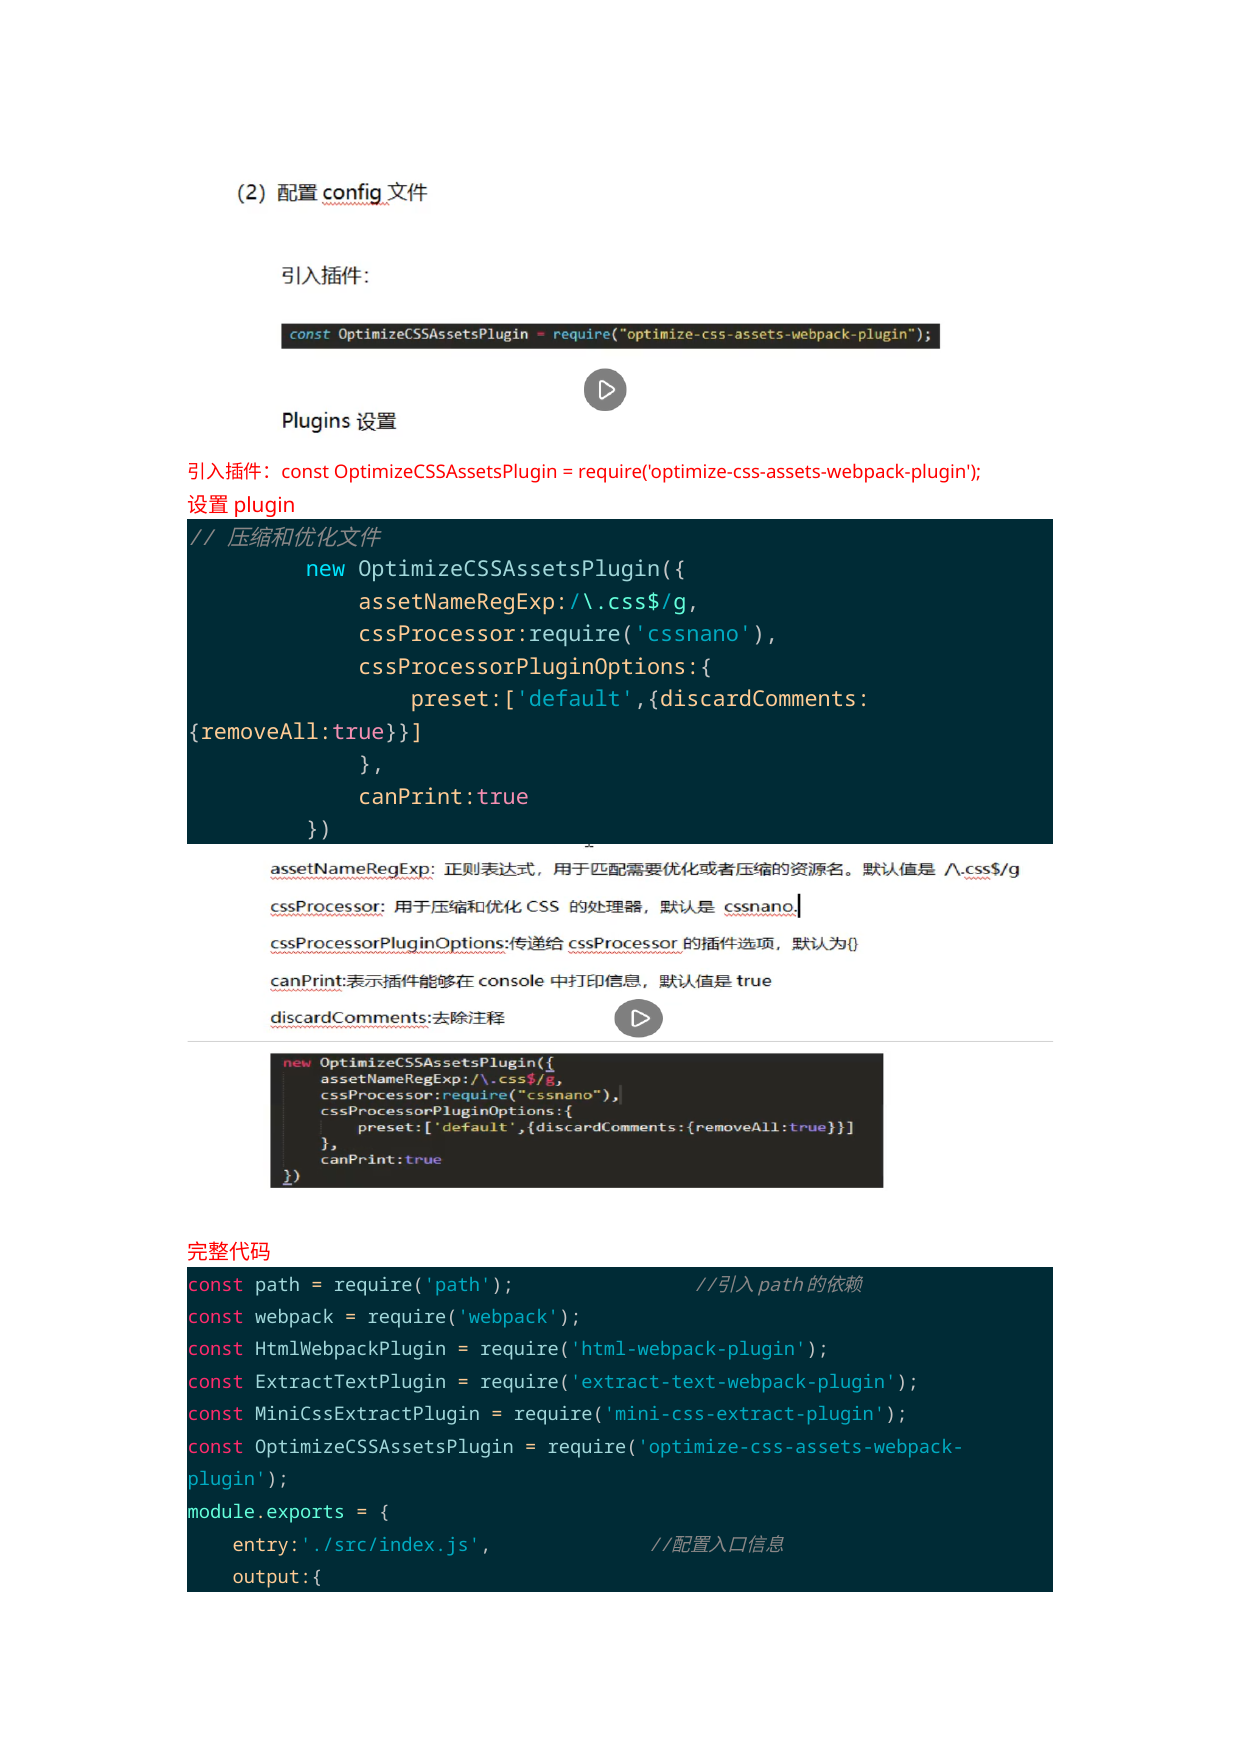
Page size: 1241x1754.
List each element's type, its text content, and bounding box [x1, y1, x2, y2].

text const HtmlWebpackPlugin = require('html-webpack-plugin'); [187, 1332, 1053, 1364]
text 引入插件：const OptimizeCSSAssetsPlugin = require('optimize-css-assets-webpack-plugin'); [187, 454, 1053, 487]
text new OptimizeCSSAssetsPlugin({ [187, 552, 1053, 584]
picture [187, 845, 1054, 1210]
text preset:['default',{discardComments:{removeAll:true}}] [187, 682, 1053, 747]
text const OptimizeCSSAssetsPlugin = require('optimize-css-assets-webpack-plugin'); [187, 1429, 1053, 1494]
text const path = require('path'); //引入path的依赖 [187, 1267, 1053, 1299]
text cssProcessorPluginOptions:{ [187, 649, 1053, 682]
text const ExtractTextPlugin = require('extract-text-webpack-plugin'); [187, 1364, 1053, 1397]
text module.exports = { [187, 1494, 1053, 1527]
text 完整代码 [187, 1234, 1053, 1267]
text output:{ [187, 1559, 1053, 1592]
text cssProcessor:require('cssnano'), [187, 617, 1053, 649]
text }, [187, 747, 1053, 779]
text const webpack = require('webpack'); [187, 1299, 1053, 1332]
text assetNameRegExp:/\.css$/g, [187, 584, 1053, 617]
text canPrint:true [187, 779, 1053, 812]
text entry:'./src/index.js', //配置入口信息 [187, 1527, 1053, 1559]
text }) [187, 812, 1053, 844]
text 设置plugin [187, 487, 1053, 519]
text const MiniCssExtractPlugin = require('mini-css-extract-plugin'); [187, 1397, 1053, 1429]
text // 压缩和优化文件 [187, 519, 1053, 552]
picture [187, 177, 1053, 440]
